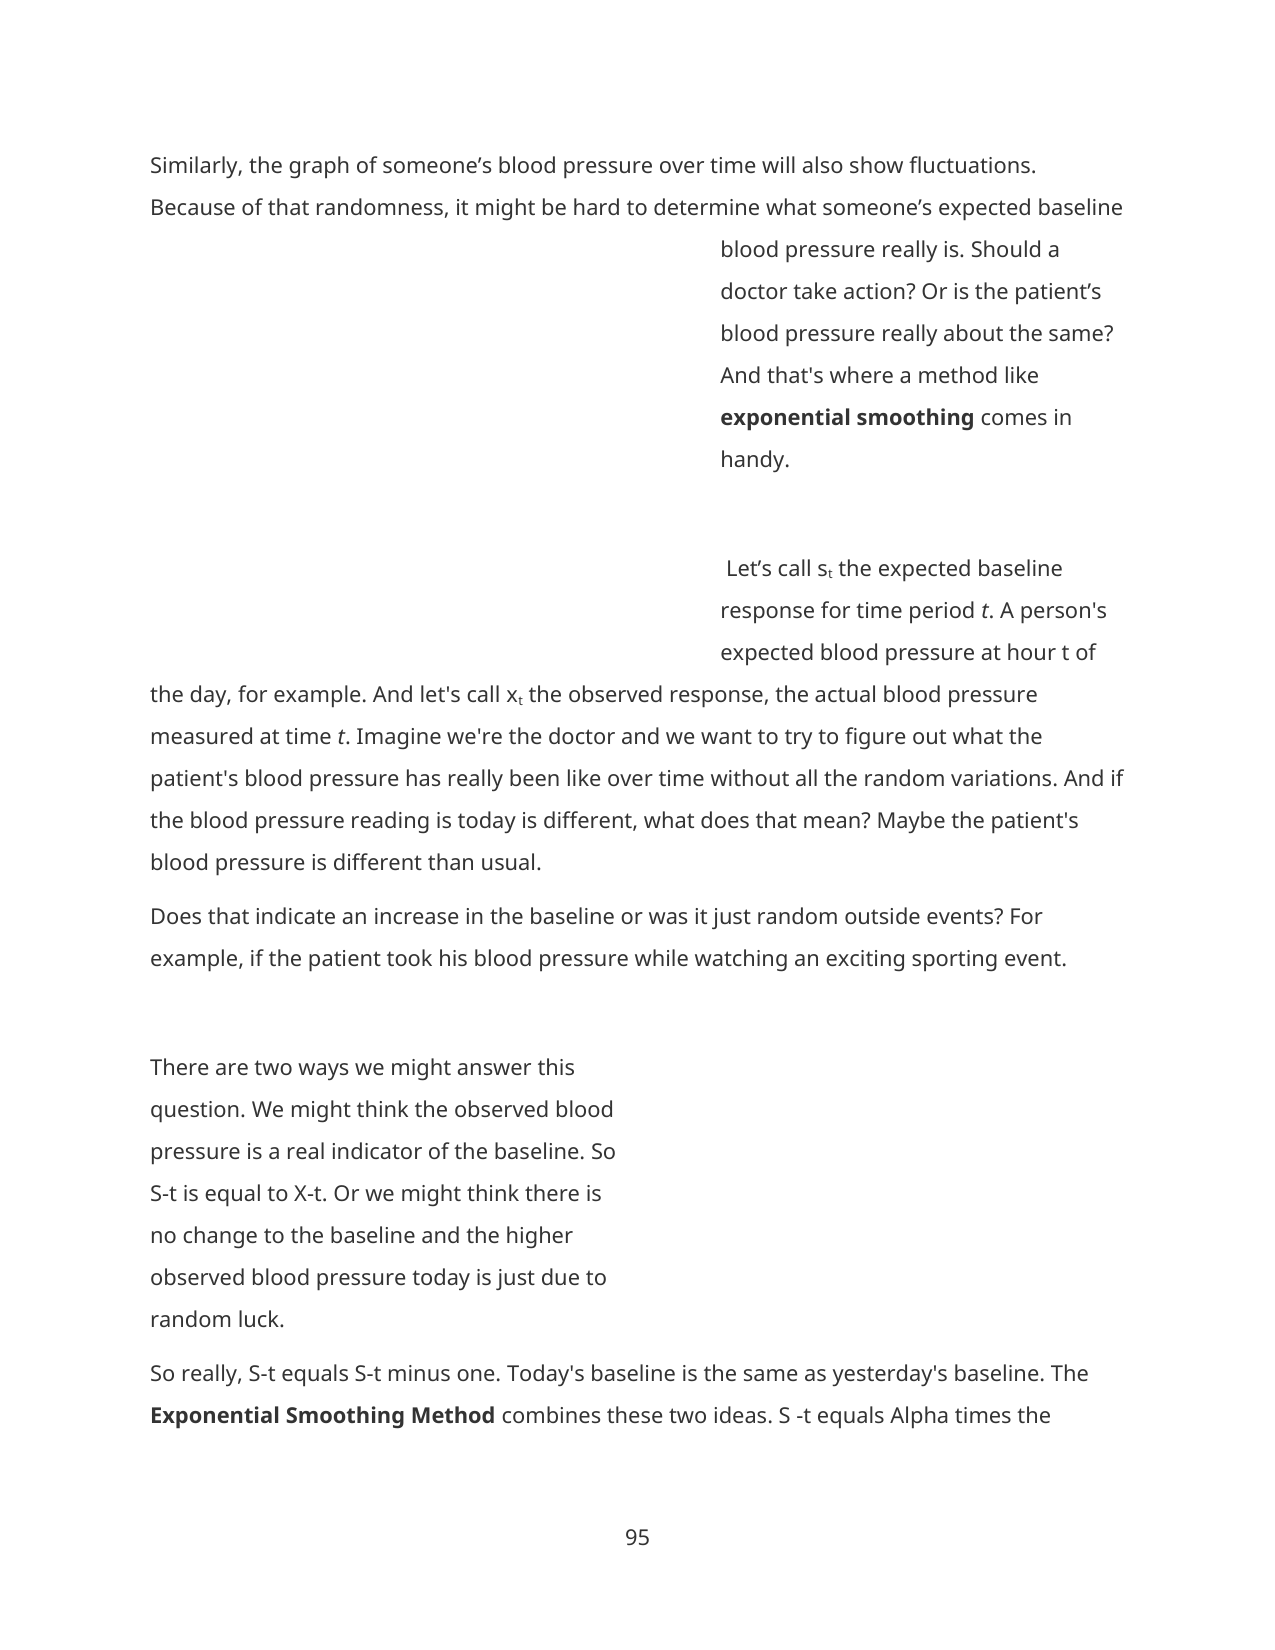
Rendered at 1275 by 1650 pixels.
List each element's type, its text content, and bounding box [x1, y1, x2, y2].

text There are two ways we might answer this question. We might think the observed blood pressure is a real indicator of the baseline. So S-t is equal to X-t. Or we might think there is no change to the baseline and the higher observed blood pressure today is just due to random luck. [150, 1052, 1125, 1334]
text Does that indicate an increase in the baseline or was it just random outside events? For example, if the patient took his blood pressure while watching an exciting sporting event. [150, 901, 1125, 973]
text Similarly, the graph of someone’s blood pressure over time will also show fluctuations. Because of that randomness, it might be hard to determine what someone’s expected baseline blood pressure really is. Should a doctor take action? Or is the patient’s blood pressure really about the same? And that's where a method like exponential smoothing comes in handy. [150, 150, 1125, 474]
text Let’s call st the expected baseline response for time period t. A person's expected blood pressure at hour t of the day, for example. And let's call xt the observed response, the actual blood pressure measured at time t. Imagine we're the doctor and we want to try to figure out what the patient's blood pressure has really been like over time without all the random variations. And if the blood pressure reading is today is different, what does that mean? Maybe the patient's blood pressure is different than usual. [150, 553, 1125, 876]
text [150, 1358, 1125, 1430]
